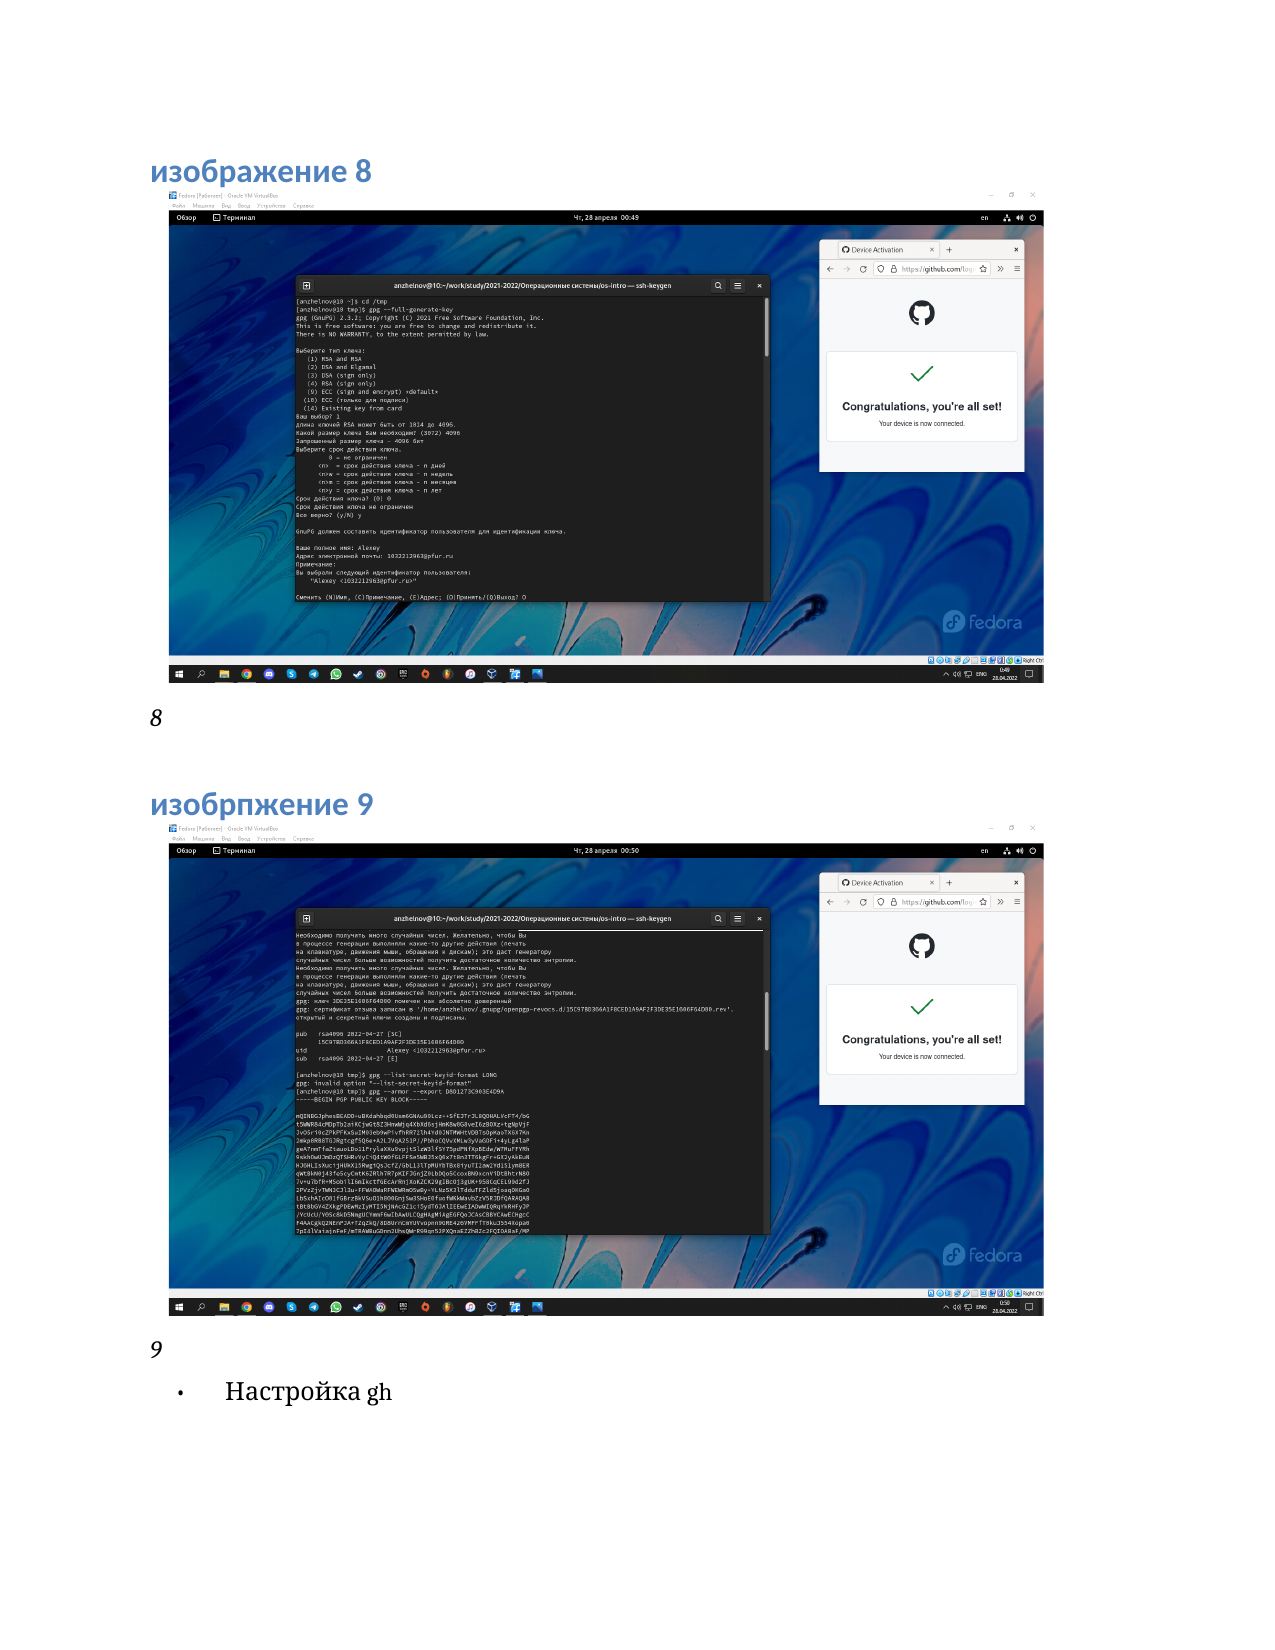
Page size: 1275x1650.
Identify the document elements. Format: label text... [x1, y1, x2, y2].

text 8 [150, 704, 1125, 732]
text 9 [150, 1336, 1125, 1365]
list Настройка gh [175, 1377, 1125, 1406]
picture [168, 823, 1044, 1316]
picture [168, 190, 1044, 683]
subtitle изображение 8 [150, 150, 1125, 191]
subtitle изобрпжение 9 [150, 782, 1125, 823]
